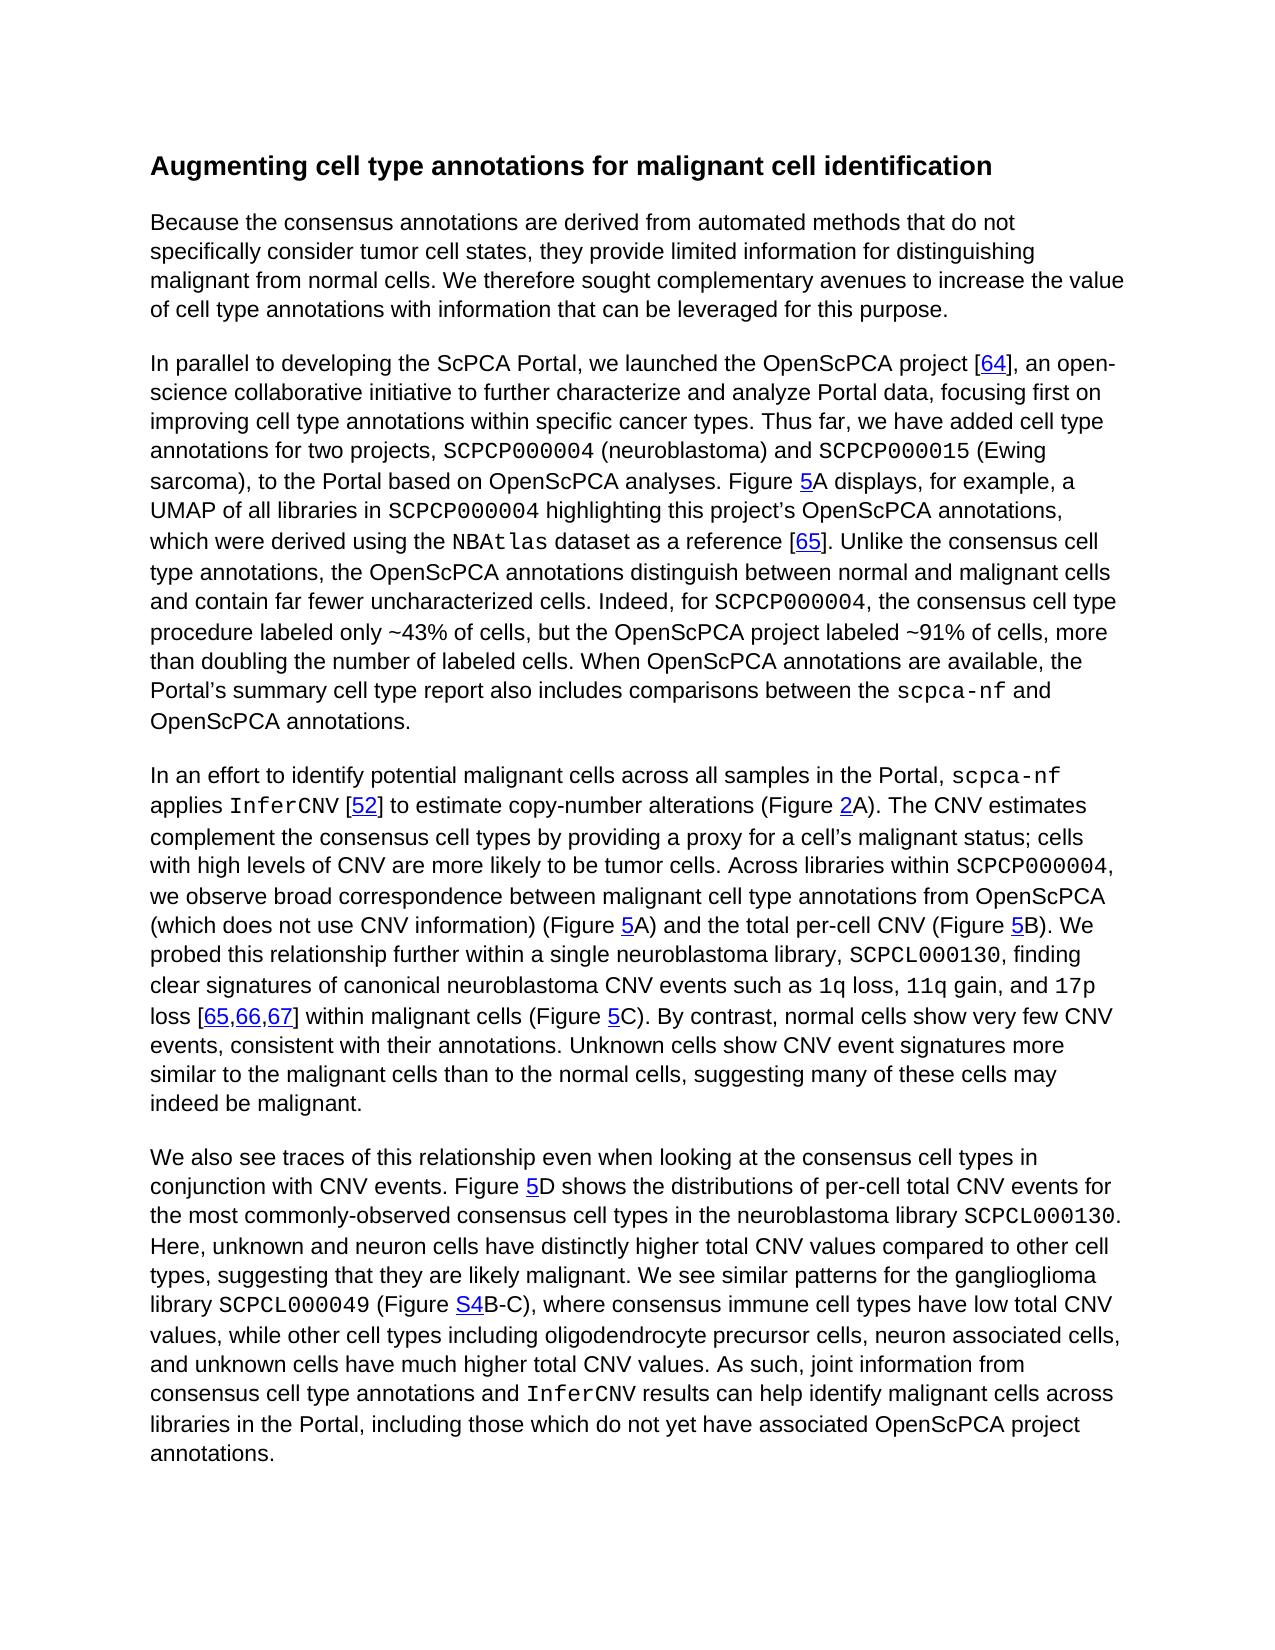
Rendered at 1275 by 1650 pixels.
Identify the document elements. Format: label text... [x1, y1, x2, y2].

text In parallel to developing the ScPCA Portal, we launched the OpenScPCA project [64], an open-science collaborative initiative to further characterize and analyze Portal data, focusing first on improving cell type annotations within specific cancer types. Thus far, we have added cell type annotations for two projects, SCPCP000004 (neuroblastoma) and SCPCP000015 (Ewing sarcoma), to the Portal based on OpenScPCA analyses. Figure 5A displays, for example, a UMAP of all libraries in SCPCP000004 highlighting this project’s OpenScPCA annotations, which were derived using the NBAtlas dataset as a reference [65]. Unlike the consensus cell type annotations, the OpenScPCA annotations distinguish between normal and malignant cells and contain far fewer uncharacterized cells. Indeed, for SCPCP000004, the consensus cell type procedure labeled only ~43% of cells, but the OpenScPCA project labeled ~91% of cells, more than doubling the number of labeled cells. When OpenScPCA annotations are available, the Portal’s summary cell type report also includes comparisons between the scpca-nf and OpenScPCA annotations. [150, 350, 1125, 734]
text We also see traces of this relationship even when looking at the consensus cell types in conjunction with CNV events. Figure 5D shows the distributions of per-cell total CNV events for the most commonly-observed consensus cell types in the neuroblastoma library SCPCL000130. Here, unknown and neuron cells have distinctly higher total CNV values compared to other cell types, suggesting that they are likely malignant. We see similar patterns for the ganglioglioma library SCPCL000049 (Figure S4B-C), where consensus immune cell types have low total CNV values, while other cell types including oligodendrocyte precursor cells, neuron associated cells, and unknown cells have much higher total CNV values. As such, joint information from consensus cell type annotations and InferCNV results can help identify malignant cells across libraries in the Portal, including those which do not yet have associated OpenScPCA project annotations. [150, 1144, 1125, 1466]
subtitle Augmenting cell type annotations for malignant cell identification [150, 150, 1125, 181]
text In an effort to identify potential malignant cells across all samples in the Portal, scpca-nf applies InferCNV [52] to estimate copy-number alterations (Figure 2A). The CNV estimates complement the consensus cell types by providing a proxy for a cell’s malignant status; cells with high levels of CNV are more likely to be tumor cells. Across libraries within SCPCP000004, we observe broad correspondence between malignant cell type annotations from OpenScPCA (which does not use CNV information) (Figure 5A) and the total per-cell CNV (Figure 5B). We probed this relationship further within a single neuroblastoma library, SCPCL000130, finding clear signatures of canonical neuroblastoma CNV events such as 1q loss, 11q gain, and 17p loss [65,66,67] within malignant cells (Figure 5C). By contrast, normal cells show very few CNV events, consistent with their annotations. Unknown cells show CNV event signatures more similar to the malignant cells than to the normal cells, suggesting many of these cells may indeed be malignant. [150, 762, 1125, 1116]
text Because the consensus annotations are derived from automated methods that do not specifically consider tumor cell states, they provide limited information for distinguishing malignant from normal cells. We therefore sought complementary avenues to increase the value of cell type annotations with information that can be leveraged for this purpose. [150, 209, 1125, 323]
